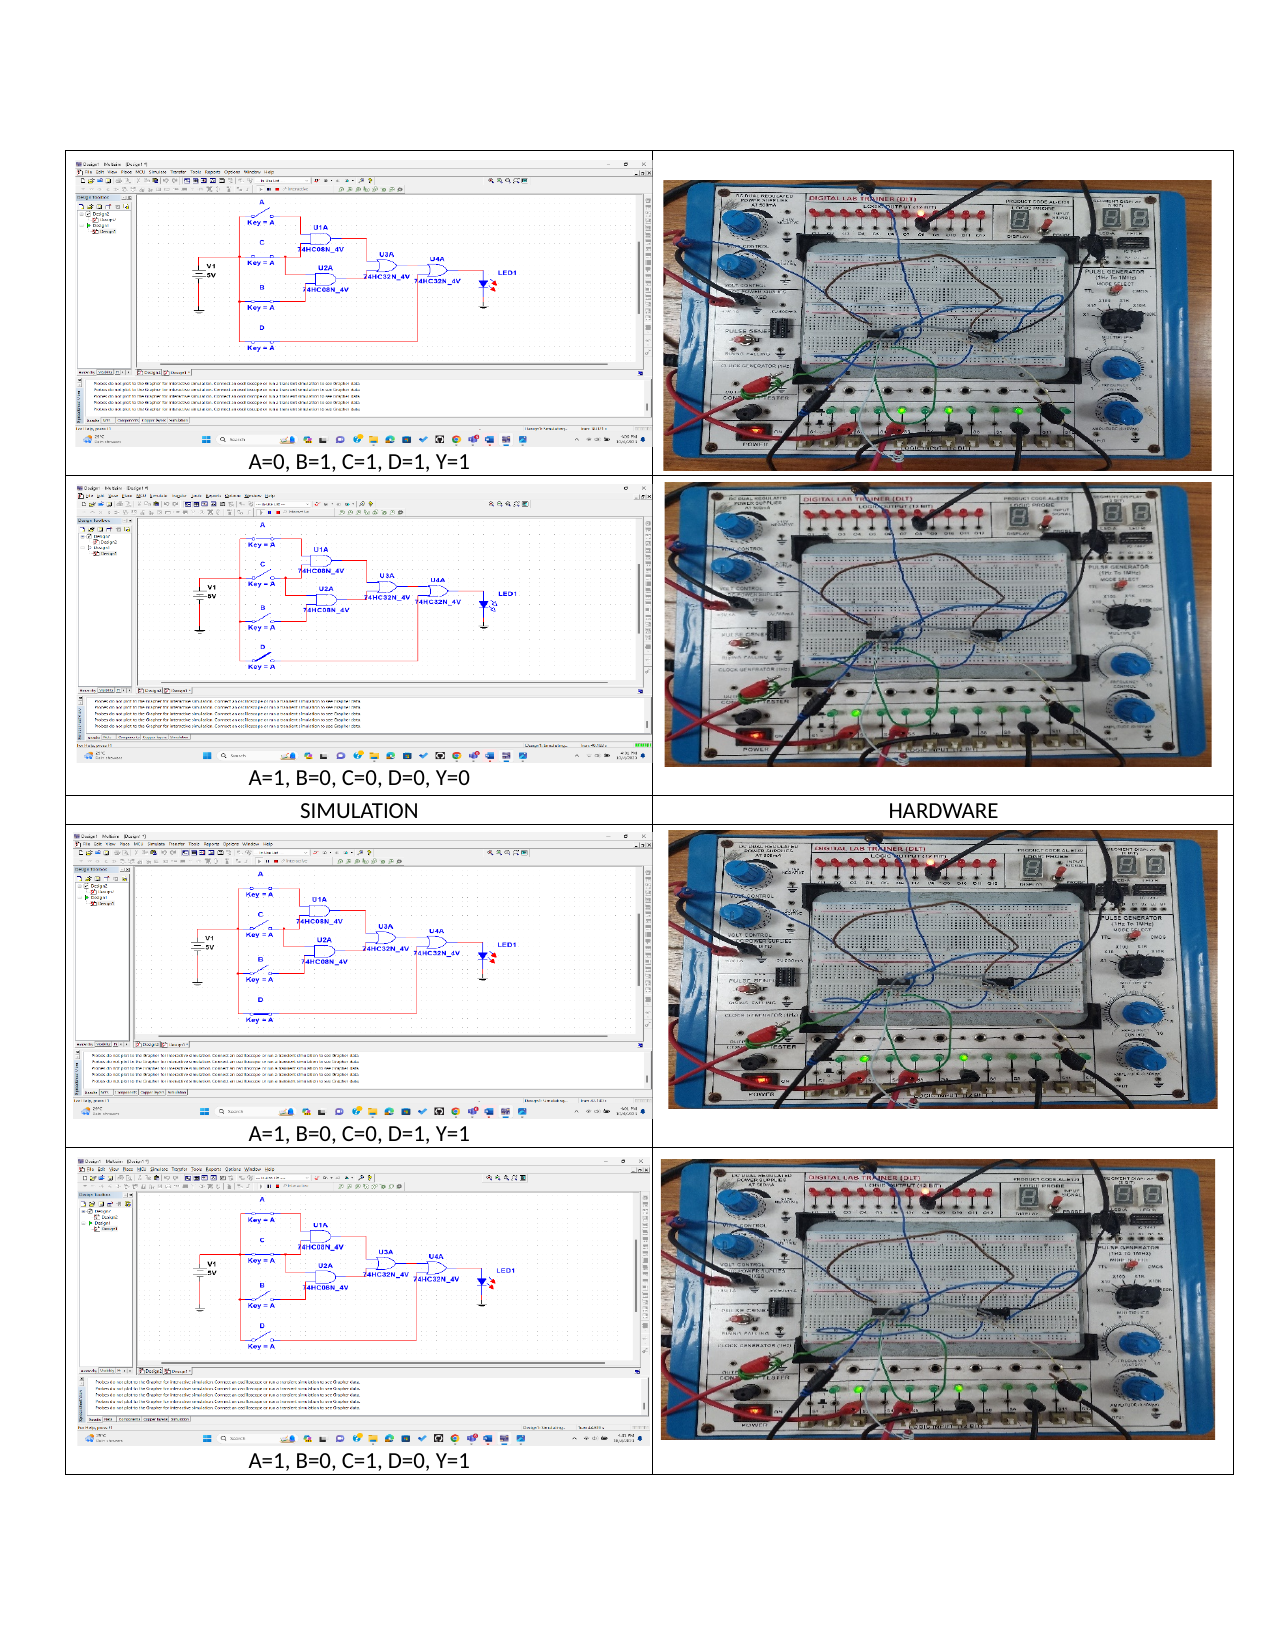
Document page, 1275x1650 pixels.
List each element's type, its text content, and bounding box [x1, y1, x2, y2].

table_cell A=1, B=0, C=1, D=0, Y=1 [66, 1148, 652, 1474]
table_cell [653, 825, 1233, 1147]
picture [663, 180, 1212, 471]
table_cell A=1, B=0, C=0, D=0, Y=0 [66, 476, 652, 795]
table_cell A=0, B=1, C=1, D=1, Y=1 [66, 151, 652, 475]
table_cell HARDWARE [653, 796, 1233, 824]
table_cell [653, 151, 1233, 475]
picture [664, 482, 1212, 767]
table_cell [653, 1148, 1233, 1474]
table_cell SIMULATION [66, 796, 652, 824]
picture [77, 1157, 650, 1446]
table_cell [653, 476, 1233, 795]
table_cell A=1, B=0, C=0, D=1, Y=1 [66, 825, 652, 1147]
picture [660, 1159, 1216, 1440]
picture [668, 830, 1218, 1109]
picture [76, 484, 653, 763]
picture [73, 832, 653, 1119]
picture [75, 160, 653, 447]
